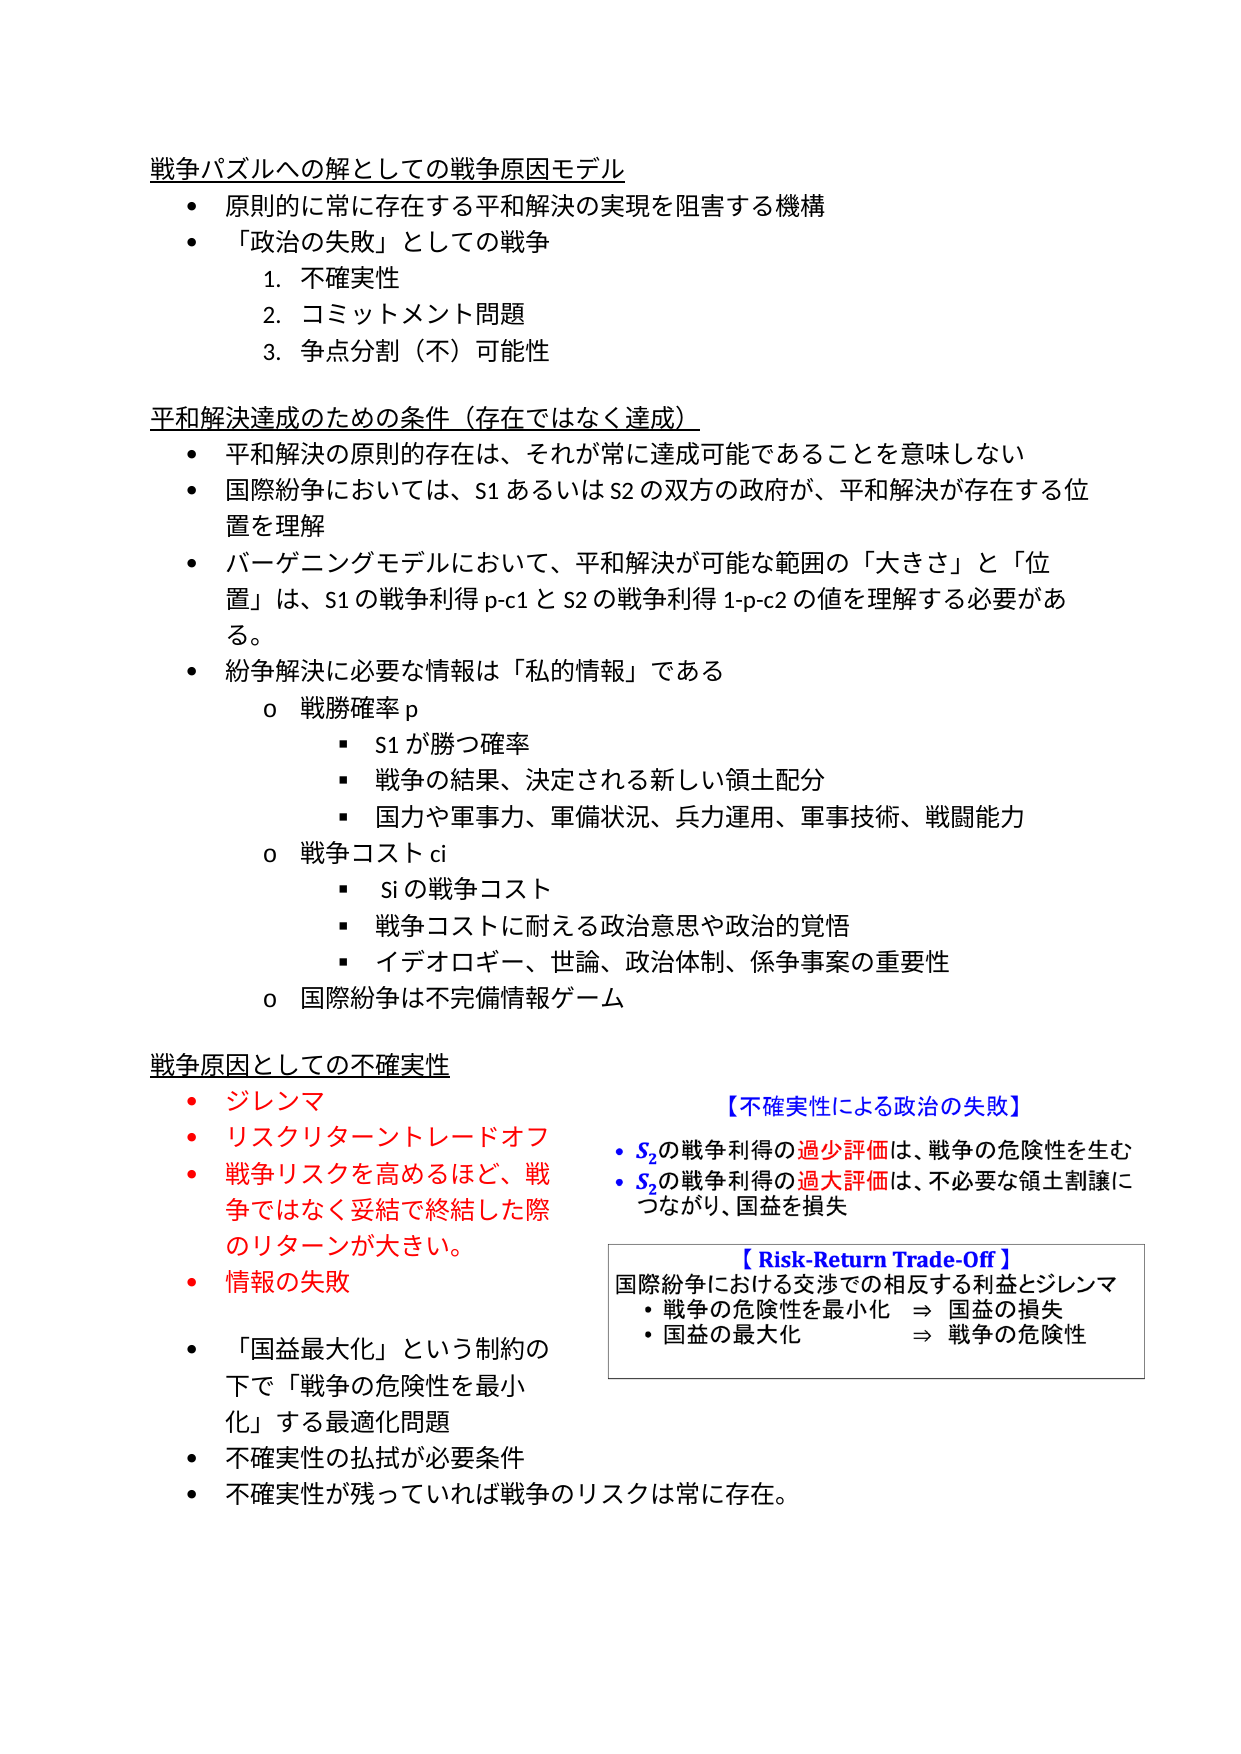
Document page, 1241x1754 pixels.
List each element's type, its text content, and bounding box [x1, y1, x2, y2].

list 平和解決の原則的存在は、それが常に達成可能であることを意味しない [187, 434, 1090, 471]
text 戦争パズルへの解としての戦争原因モデル [150, 150, 1090, 186]
list 戦争の結果、決定される新しい領土配分 [337, 761, 1090, 797]
list 不確実性の払拭が必要条件 [187, 1438, 1090, 1475]
list 争点分割（不）可能性 [262, 331, 1090, 367]
text 戦争原因としての不確実性 [150, 1045, 1090, 1082]
list イデオロギー、世論、政治体制、係争事案の重要性 [337, 942, 1090, 978]
picture [581, 1074, 1184, 1384]
list ジレンマ [187, 1082, 581, 1118]
list 戦勝確率p [262, 688, 1090, 724]
list 「政治の失敗」としての戦争 [187, 222, 1090, 259]
list 紛争解決に必要な情報は「私的情報」である [187, 652, 1090, 688]
list 情報の失敗 [187, 1263, 581, 1330]
list 「国益最大化」という制約の下で「戦争の危険性を最小化」する最適化問題 [187, 1330, 1090, 1438]
list リスクリターントレードオフ [187, 1118, 581, 1154]
list 国力や軍事力、軍備状況、兵力運用、軍事技術、戦闘能力 [337, 797, 1090, 833]
list 国際紛争においては、S1 あるいはS2の双方の政府が、平和解決が存在する位置を理解 [187, 471, 1090, 543]
list 不確実性 [262, 259, 1090, 295]
list バーゲニングモデルにおいて、平和解決が可能な範囲の「大きさ」と「位置」は、S1の戦争利得p-c1とS2の戦争利得1-p-c2 の値を理解する必要がある。 [187, 543, 1090, 652]
list 戦争コストに耐える政治意思や政治的覚悟 [337, 906, 1090, 942]
list 戦争リスクを高めるほど、戦争ではなく妥結で終結した際のリターンが大きい。 [187, 1154, 581, 1263]
list Siの戦争コスト [337, 870, 1090, 906]
list コミットメント問題 [262, 295, 1090, 331]
list 不確実性が残っていれば戦争のリスクは常に存在。 [187, 1475, 1090, 1511]
list 戦争コストci [262, 833, 1090, 870]
list S1 が勝つ確率 [337, 724, 1090, 761]
list 原則的に常に存在する平和解決の実現を阻害する機構 [187, 186, 1090, 222]
list 国際紛争は不完備情報ゲーム [262, 978, 1090, 1015]
text 平和解決達成のための条件（存在ではなく達成） [150, 398, 1090, 434]
